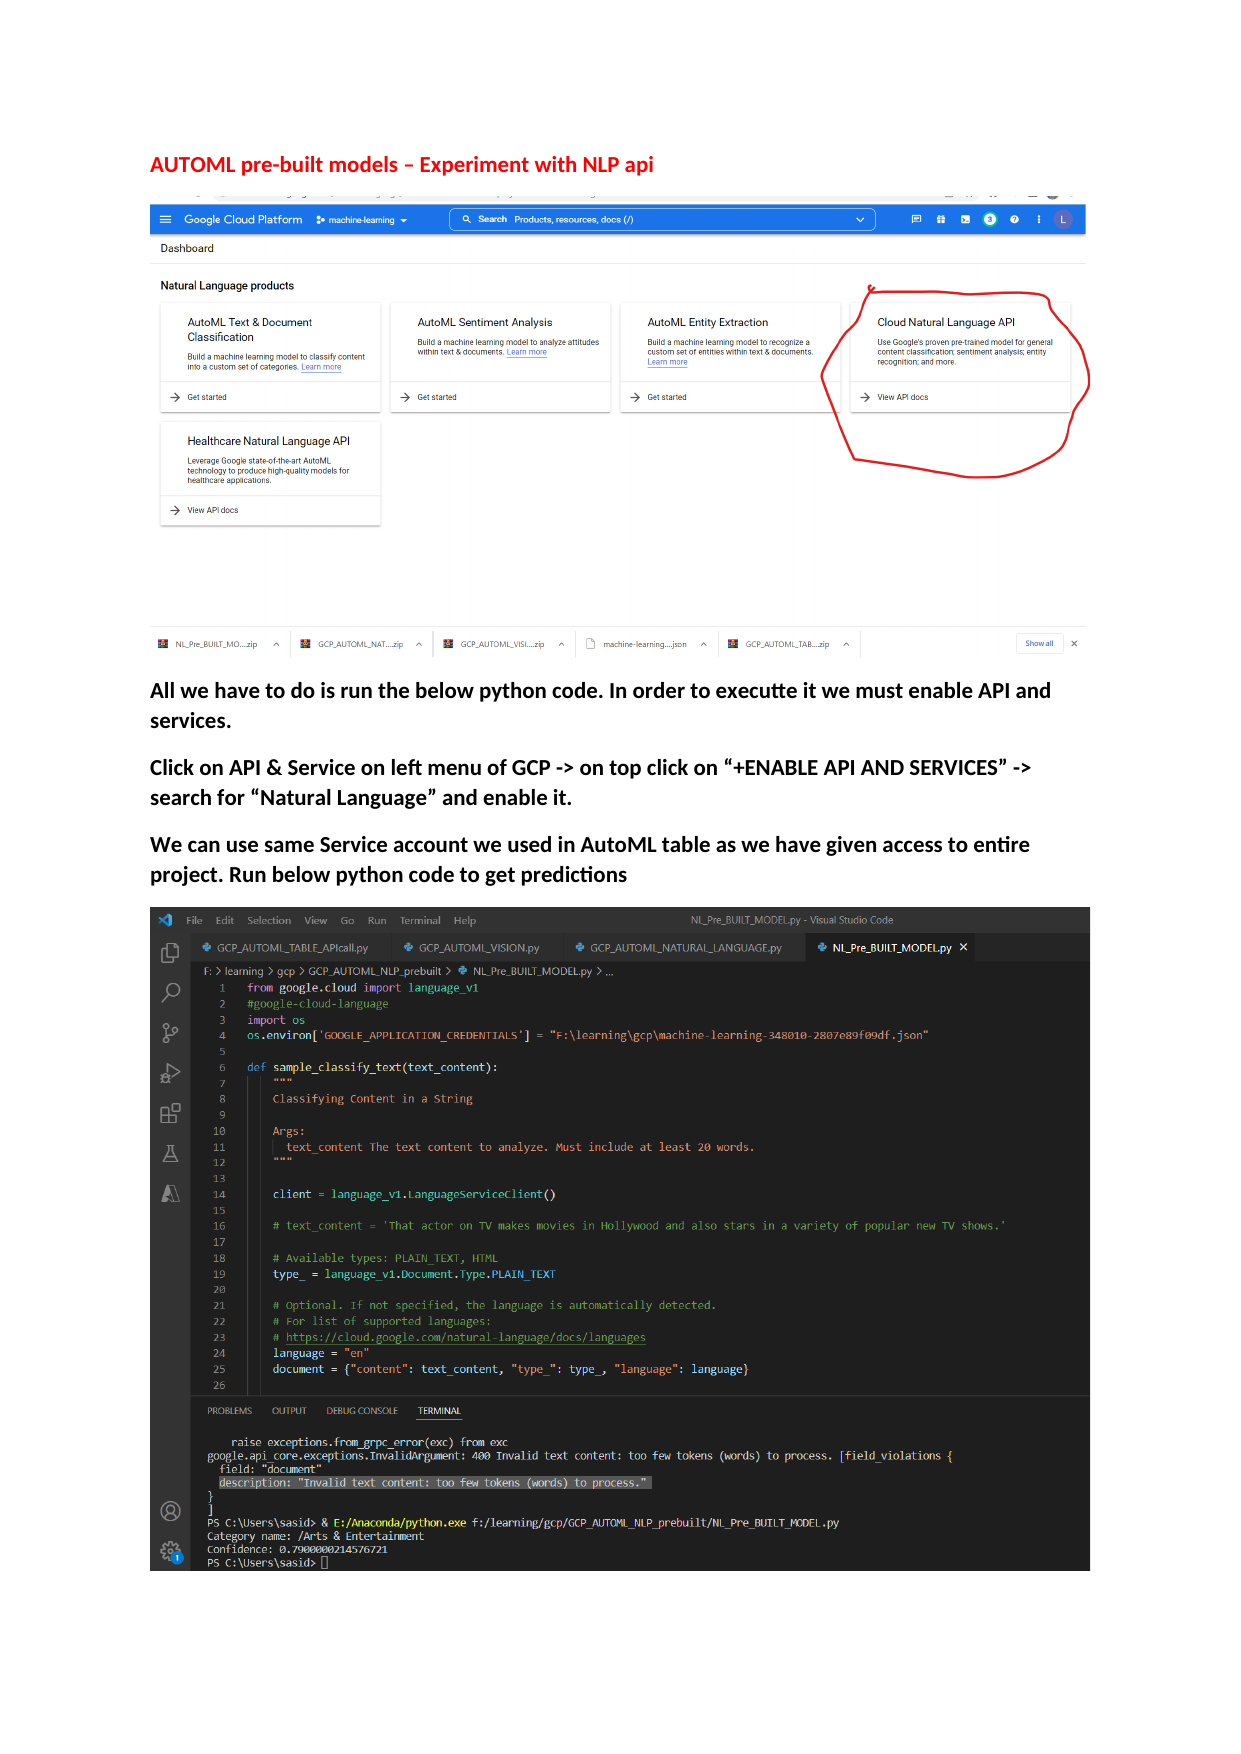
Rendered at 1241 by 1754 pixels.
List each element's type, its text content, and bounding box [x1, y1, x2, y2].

text All we have to do is run the below python code. In order to executte it we must enable API and services. [150, 676, 1090, 734]
picture [150, 907, 1091, 1571]
text Click on API & Service on left menu of GCP -> on top click on “+ENABLE API AND SERVICES” -> search for “Natural Language” and enable it. [150, 753, 1090, 812]
text AUTOML pre-built models – Experiment with NLP api [150, 150, 1090, 178]
text We can use same Service account we used in AutoML table as we have given access to entire project. Run below python code to get predictions [150, 830, 1090, 889]
picture [150, 196, 1091, 658]
